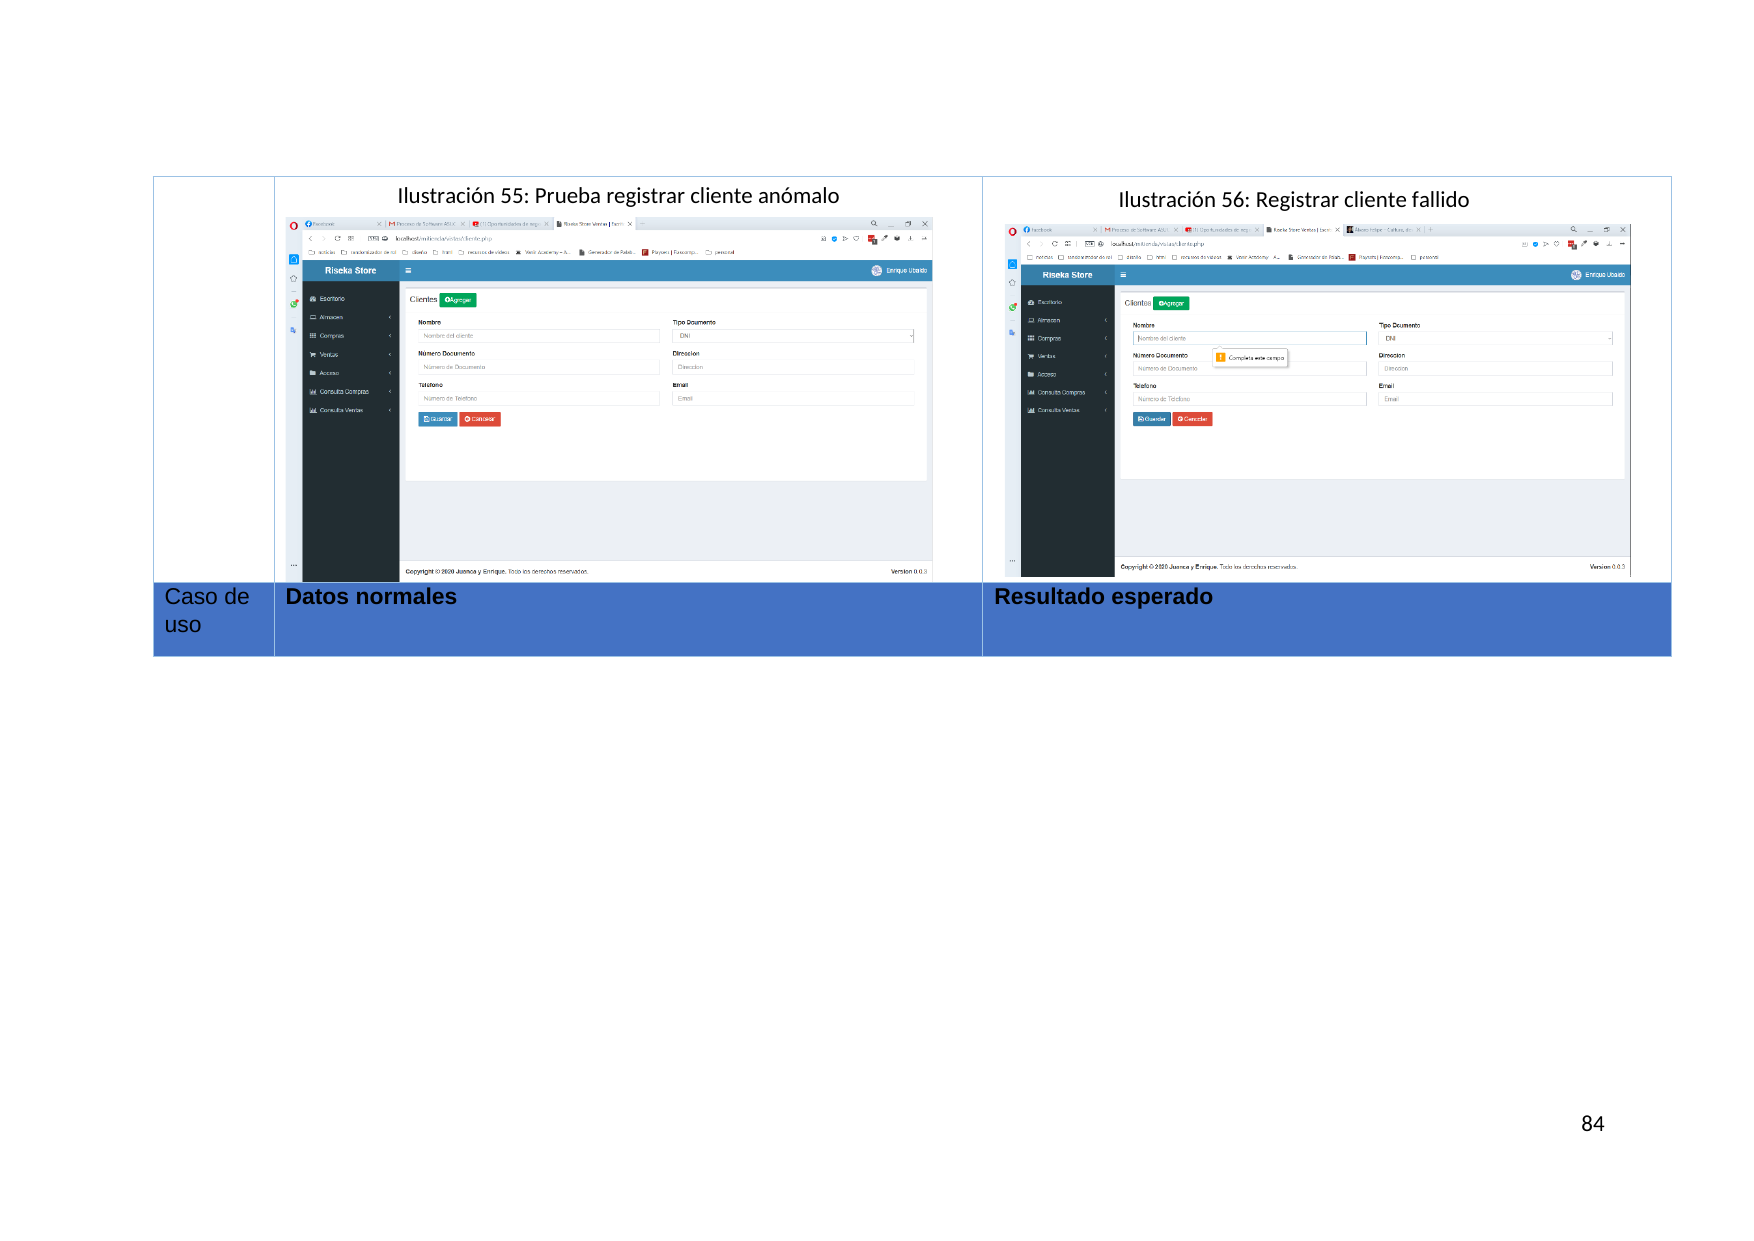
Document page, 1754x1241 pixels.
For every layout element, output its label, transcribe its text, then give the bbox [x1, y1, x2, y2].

table_cell Resultado esperado [983, 583, 1671, 656]
picture [285, 217, 933, 582]
table_cell Datos normales [275, 583, 982, 656]
table_cell [275, 177, 982, 582]
table_cell Caso de uso [154, 583, 274, 656]
table_cell [154, 177, 274, 582]
picture [1004, 224, 1631, 577]
table_cell [983, 177, 1671, 582]
